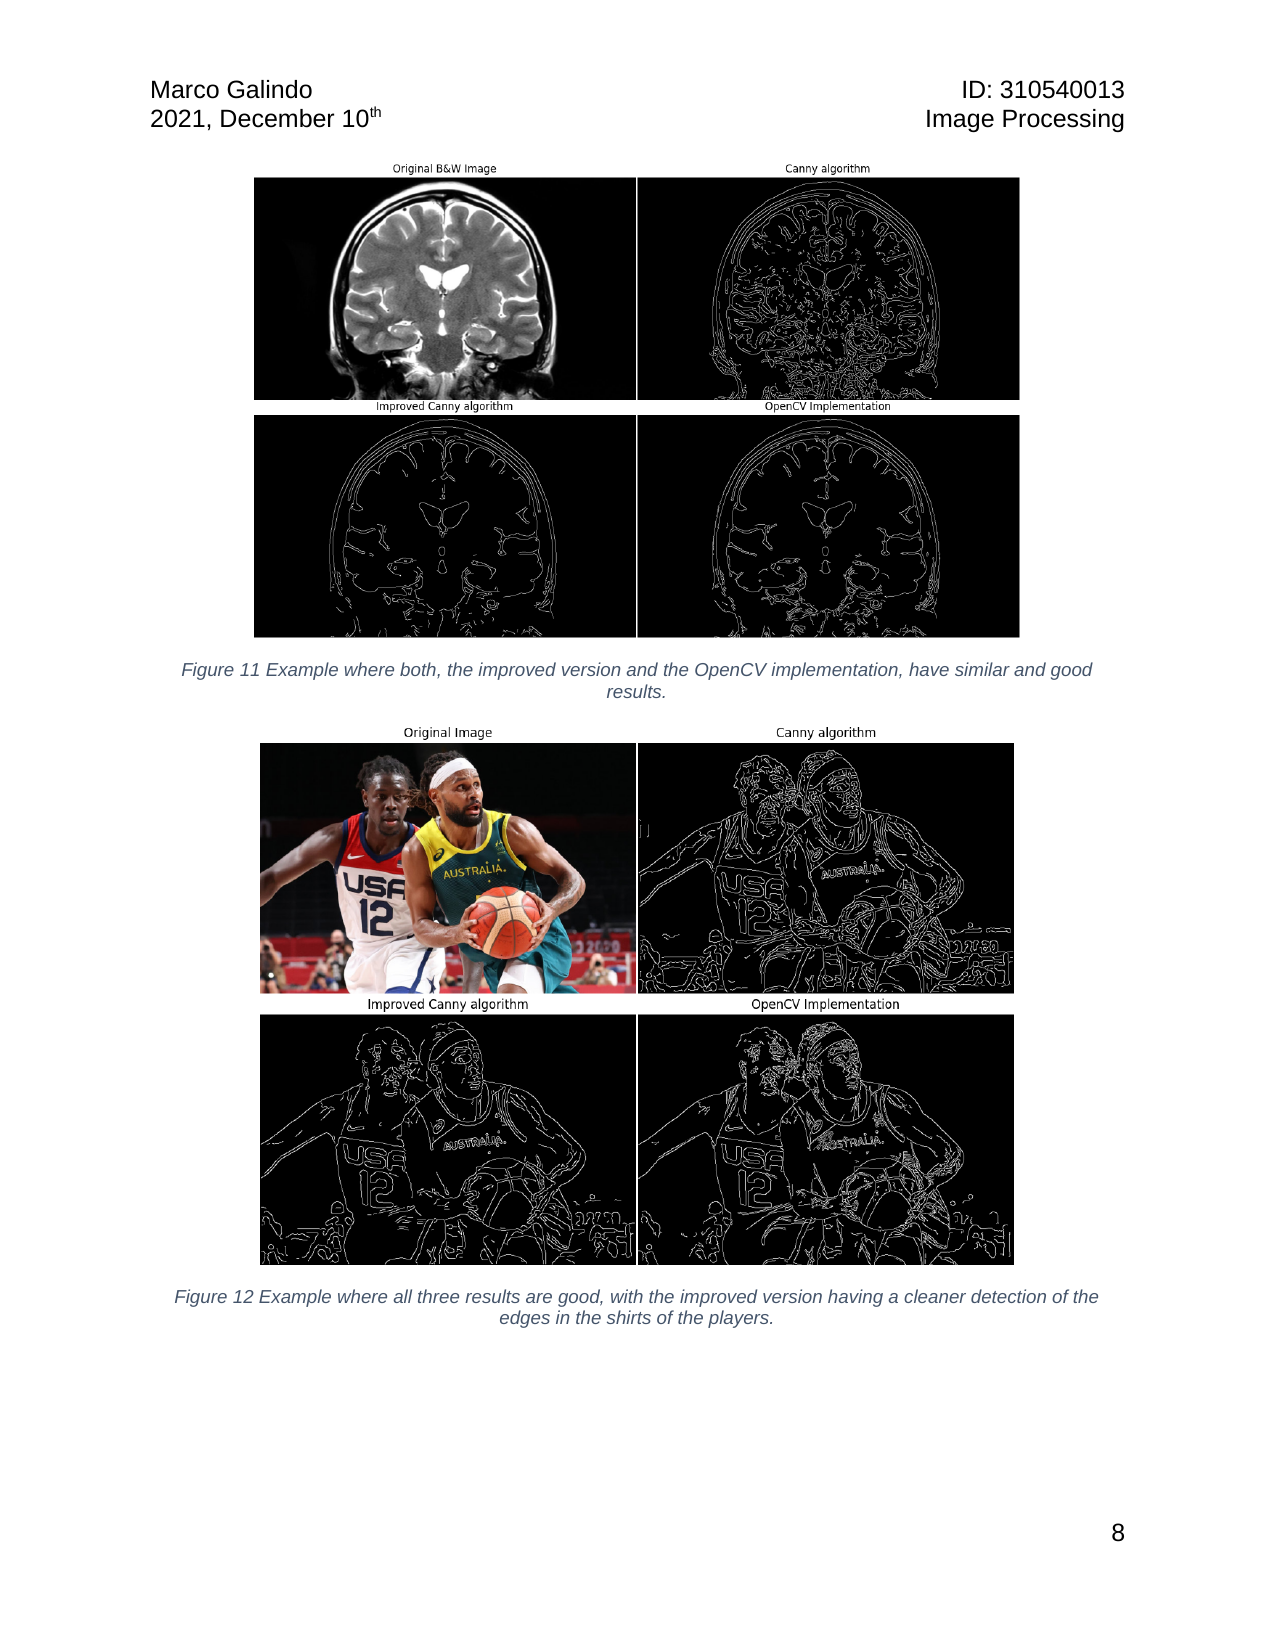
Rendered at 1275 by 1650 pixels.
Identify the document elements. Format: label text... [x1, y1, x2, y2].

picture [259, 723, 1016, 1267]
picture [252, 161, 1023, 641]
text Figure 12 Example where all three results are good, with the improved version having a cleaner detection of the edges in the shirts of the players. [150, 1285, 1125, 1328]
text Figure 11 Example where both, the improved version and the OpenCV implementation, have similar and good results. [150, 659, 1125, 702]
